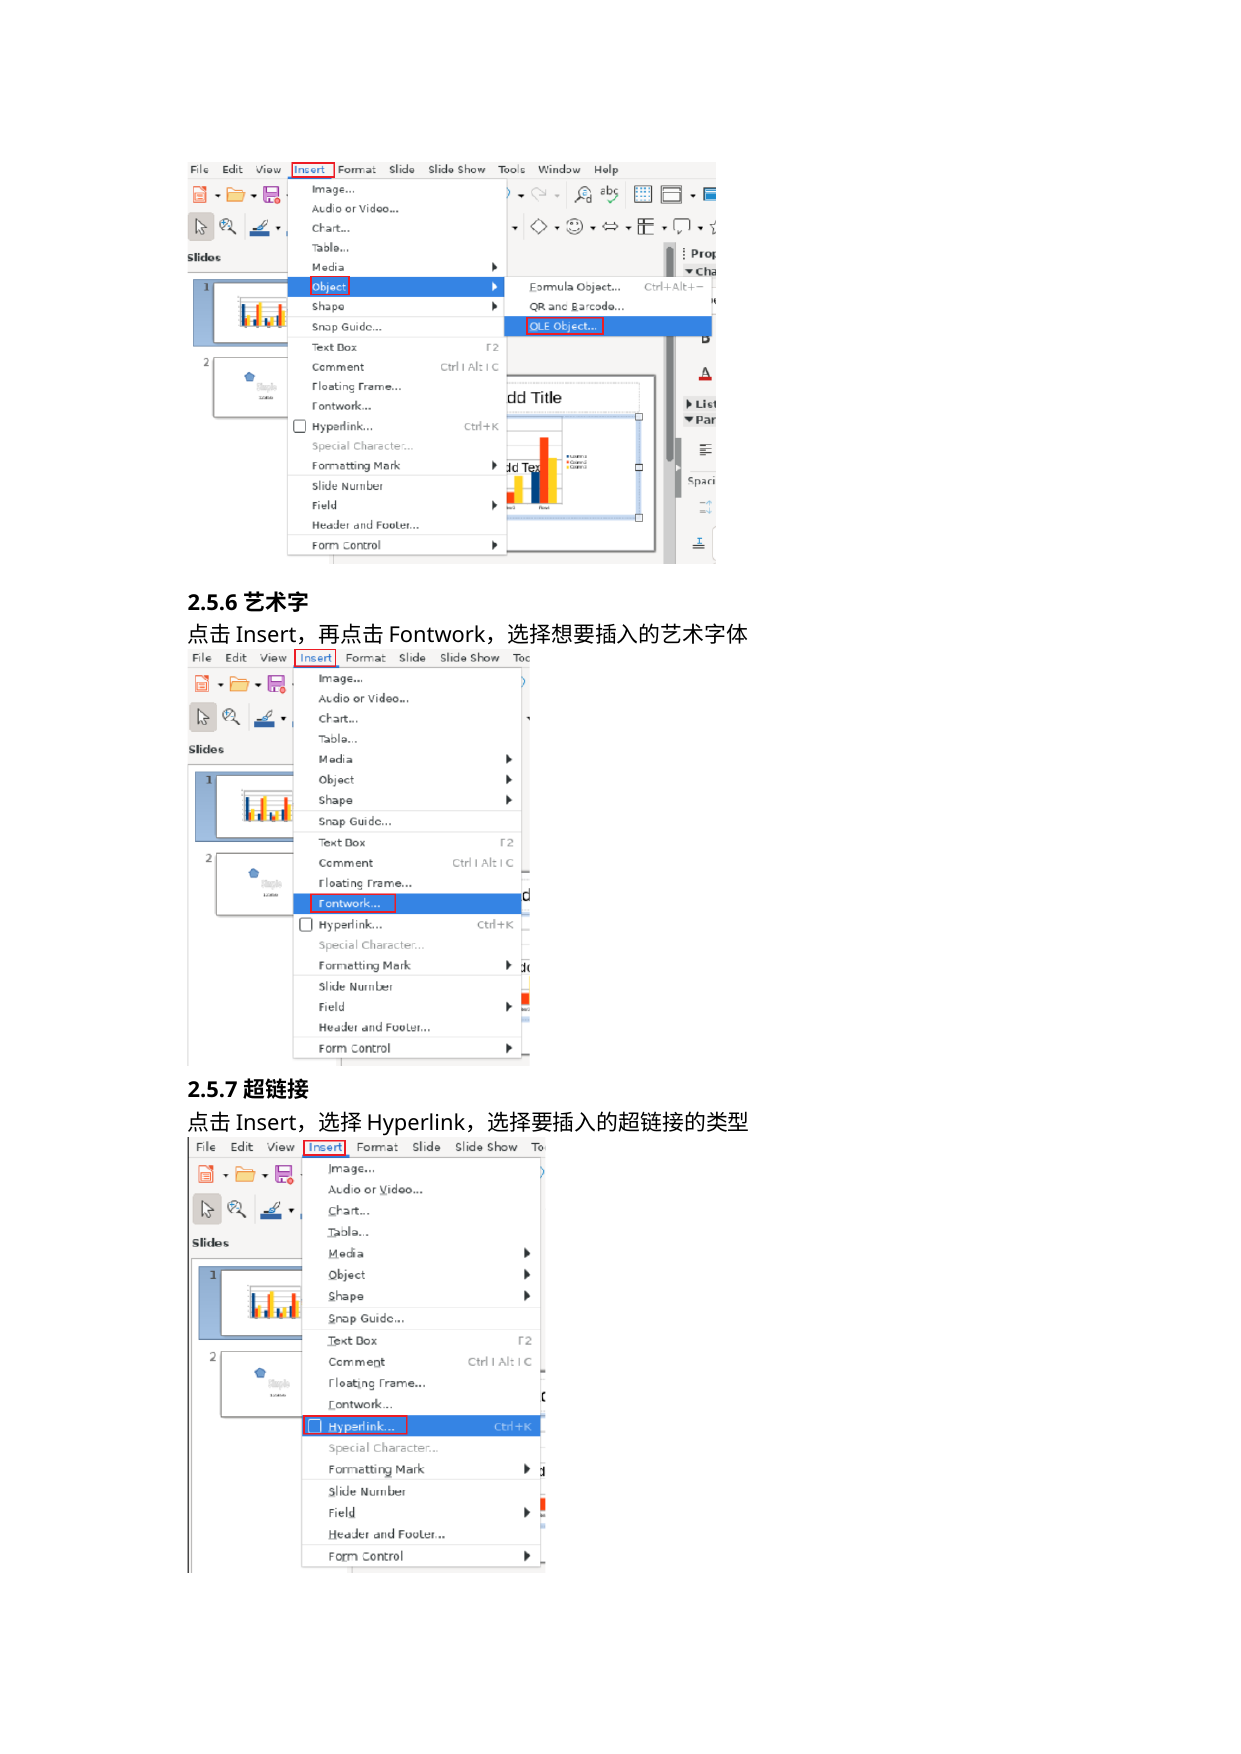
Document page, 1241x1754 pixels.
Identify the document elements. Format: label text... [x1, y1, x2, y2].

text 2.5.7 超链接 [187, 1072, 1053, 1104]
text 点击Insert，选择Hyperlink，选择要插入的超链接的类型 [187, 1104, 1053, 1137]
text 2.5.6 艺术字 [187, 584, 1053, 617]
picture [187, 649, 530, 1066]
text 点击Insert，再点击Fontwork，选择想要插入的艺术字体 [187, 617, 1053, 649]
picture [187, 162, 716, 564]
picture [187, 1137, 546, 1573]
